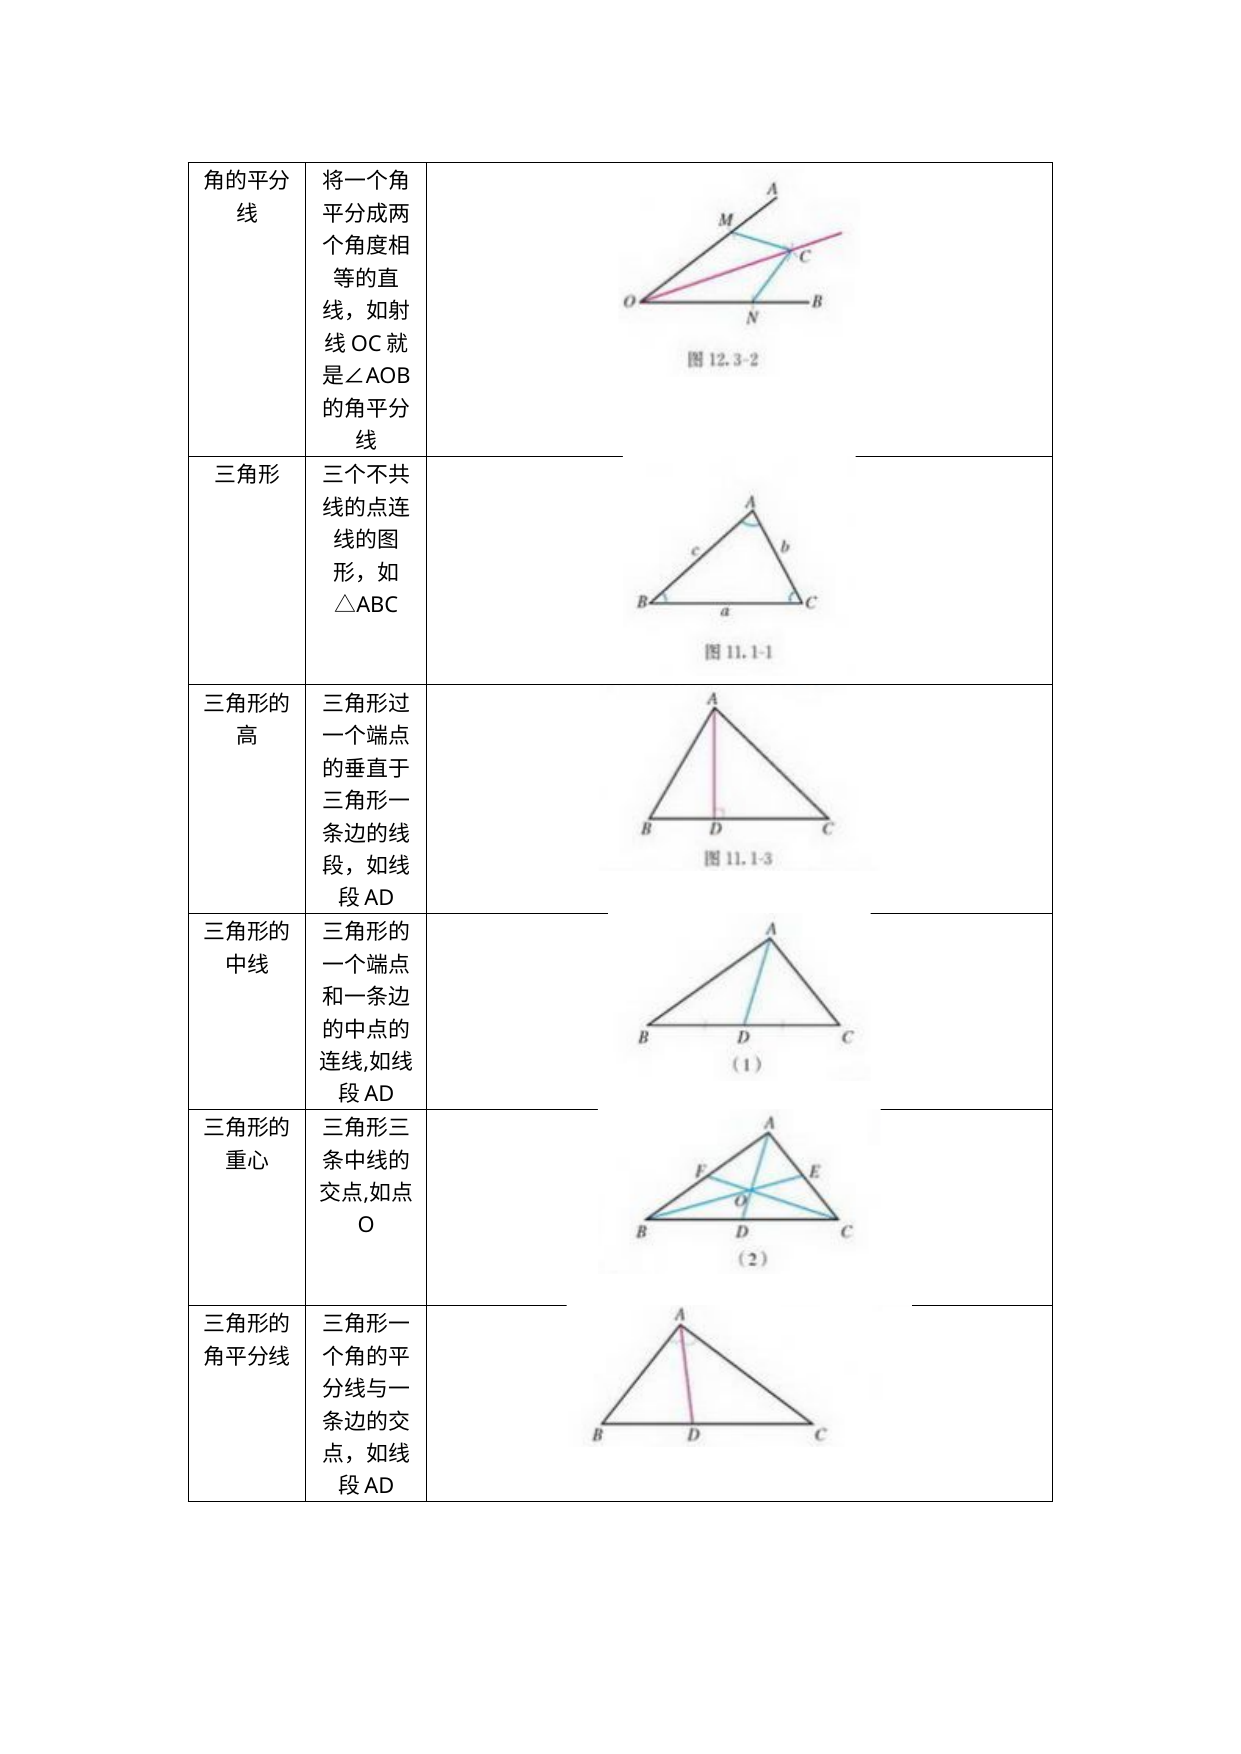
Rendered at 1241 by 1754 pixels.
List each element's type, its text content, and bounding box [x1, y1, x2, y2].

picture [566, 1305, 912, 1447]
table_cell 三角形的高 [189, 685, 305, 913]
picture [618, 163, 861, 377]
picture [598, 685, 880, 871]
table_cell 三角形过一个端点的垂直于三角形一条边的线段，如线段AD [306, 685, 426, 913]
table_cell 三角形 [189, 457, 305, 684]
picture [622, 456, 856, 676]
table_cell [427, 1306, 1052, 1501]
table_cell [427, 163, 1052, 456]
table_cell 三角形的重心 [189, 1110, 305, 1305]
picture [608, 913, 871, 1081]
table_cell [427, 457, 1052, 684]
table_cell 三角形一个角的平分线与一条边的交点，如线段AD [306, 1306, 426, 1501]
table_cell 三角形的角平分线 [189, 1306, 305, 1501]
table_cell 三角形的中线 [189, 914, 305, 1109]
table_cell 三角形的一个端点和一条边的中点的连线,如线段AD [306, 914, 426, 1109]
picture [597, 1109, 881, 1274]
table_cell [427, 914, 1052, 1109]
table_cell 将一个角平分成两个角度相等的直线，如射线OC就是∠AOB的角平分线 [306, 163, 426, 456]
table_cell [427, 685, 1052, 913]
table_cell [427, 1110, 1052, 1305]
table_cell 三角形三条中线的交点,如点O [306, 1110, 426, 1305]
table_cell 三个不共线的点连线的图形，如ABC [306, 457, 426, 684]
table_cell 角的平分线 [189, 163, 305, 456]
